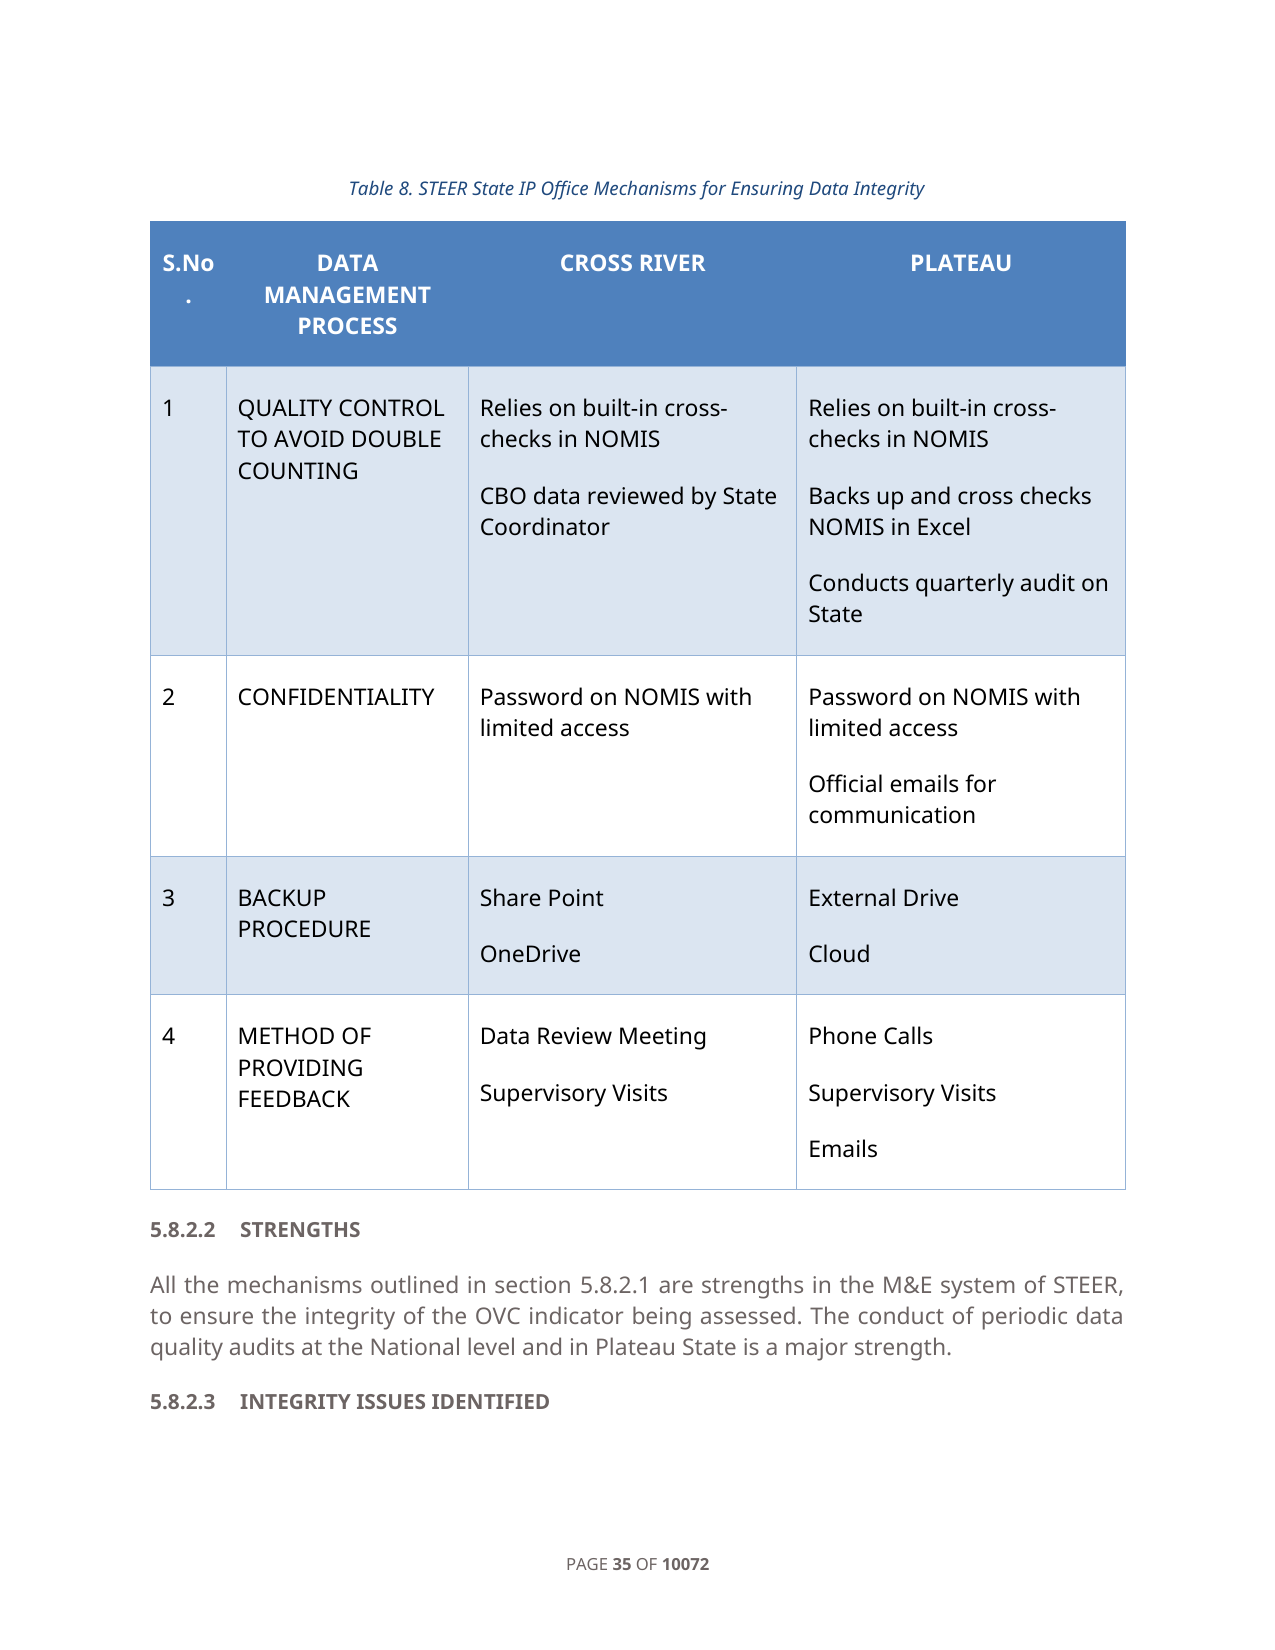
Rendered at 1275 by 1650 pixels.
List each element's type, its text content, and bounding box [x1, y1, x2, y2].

table_cell Share Point OneDrive [469, 857, 796, 994]
table_header PLATEAU [797, 223, 1125, 366]
table_header CROSS RIVER [469, 223, 796, 366]
table_cell 4 [151, 995, 226, 1189]
table_cell Password on NOMIS with limited access [469, 656, 796, 856]
table_cell BACKUP PROCEDURE [227, 857, 468, 994]
subtitle STRENGTHS [150, 1215, 1125, 1243]
table_cell Relies on built-in cross-checks in NOMIS Backs up and cross checks NOMIS in Excel Conducts quarterly audit on State [797, 367, 1125, 655]
table_cell 1 [151, 367, 226, 655]
text Table 8. STEER State IP Office Mechanisms for Ensuring Data Integrity [150, 175, 1125, 201]
table_cell QUALITY CONTROL TO AVOID DOUBLE COUNTING [227, 367, 468, 655]
table_cell METHOD OF PROVIDING FEEDBACK [227, 995, 468, 1189]
table_header S.No. [151, 223, 226, 366]
table_cell CONFIDENTIALITY [227, 656, 468, 856]
table_cell Phone Calls Supervisory Visits Emails [797, 995, 1125, 1189]
table_header DATA MANAGEMENT PROCESS [227, 223, 468, 366]
table_cell Data Review Meeting Supervisory Visits [469, 995, 796, 1189]
table_cell External Drive Cloud [797, 857, 1125, 994]
text All the mechanisms outlined in section ‎5.8.2.1 are strengths in the M&E system of STEER, to ensure the integrity of the OVC indicator being assessed. The conduct of periodic data quality audits at the National level and in Plateau State is a major strength. [150, 1268, 1125, 1362]
subtitle INTEGRITY ISSUES IDENTIFIED [150, 1387, 1125, 1416]
table_cell Relies on built-in cross-checks in NOMIS CBO data reviewed by State Coordinator [469, 367, 796, 655]
table_cell 3 [151, 857, 226, 994]
table_cell Password on NOMIS with limited access Official emails for communication [797, 656, 1125, 856]
table_cell 2 [151, 656, 226, 856]
